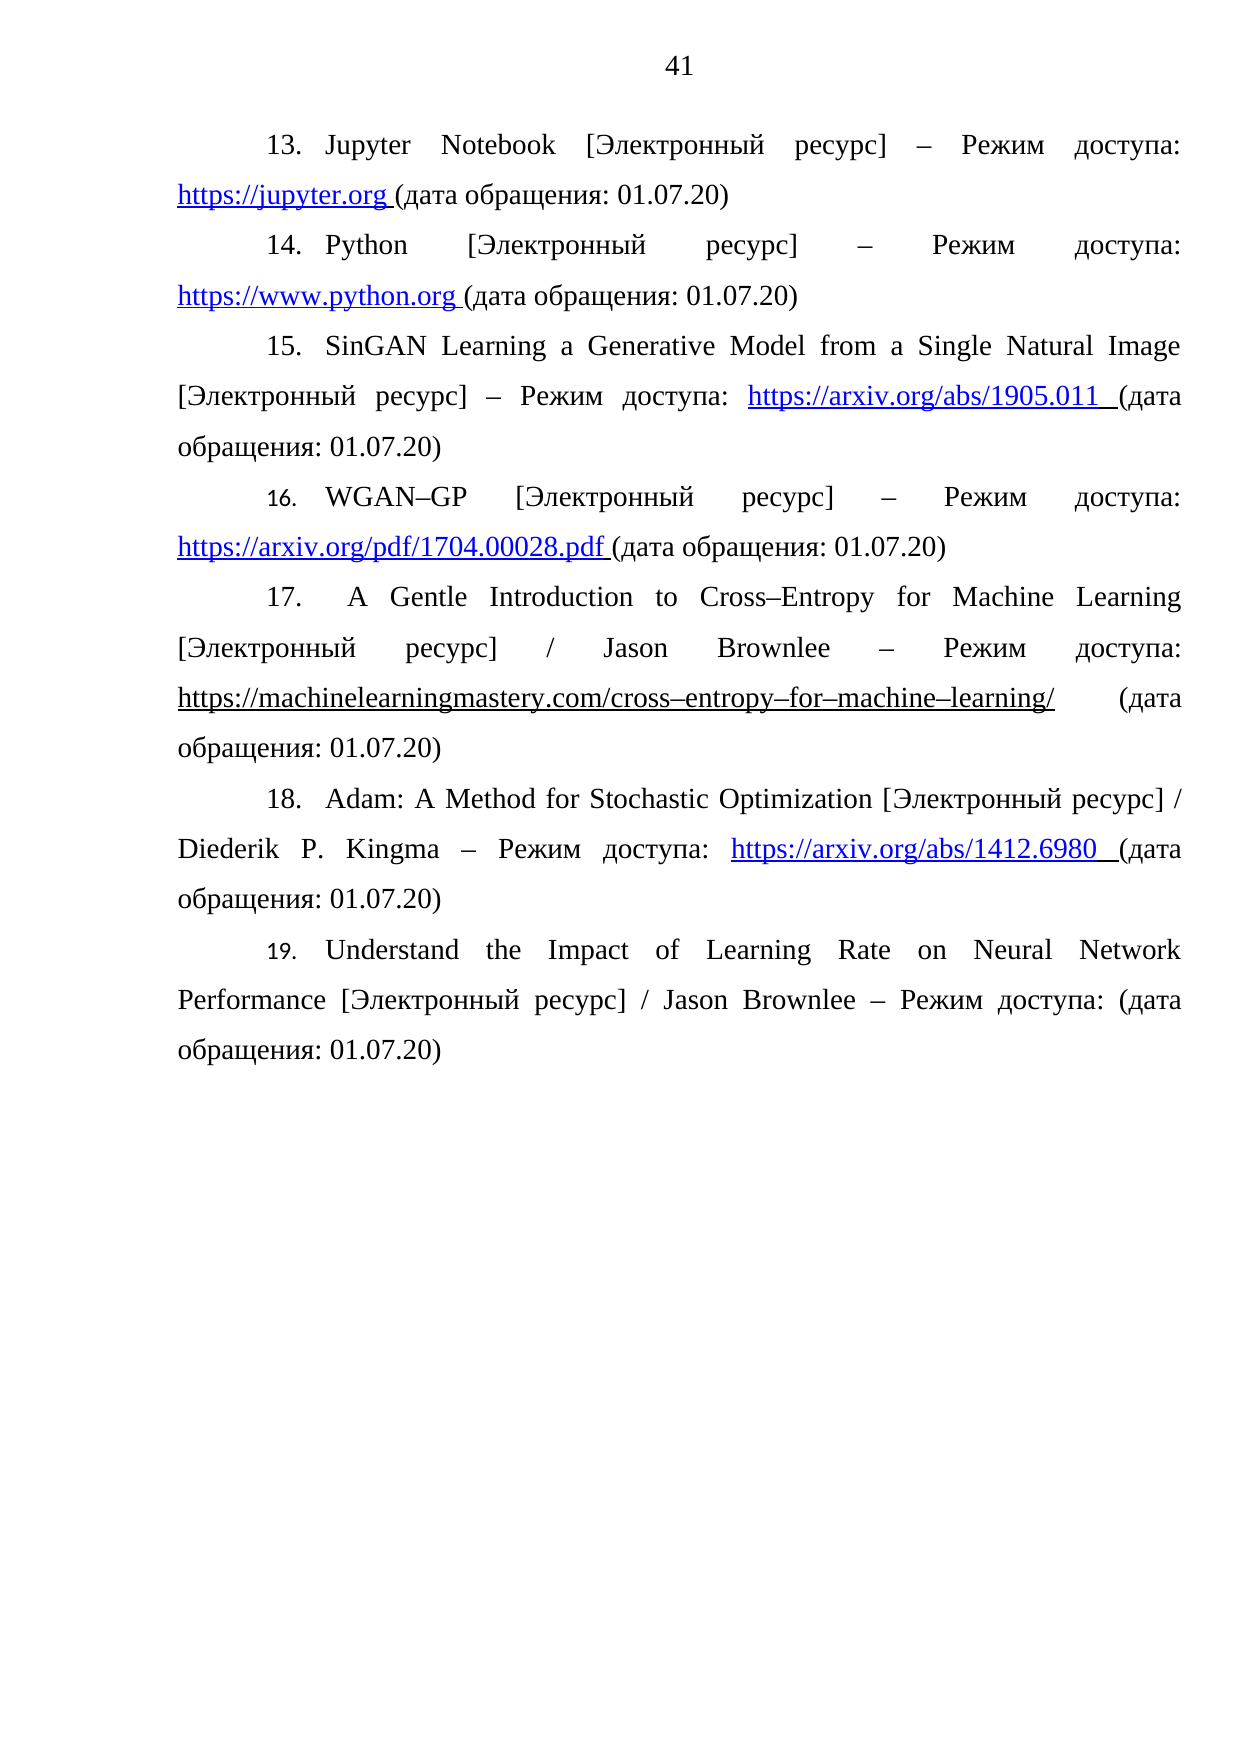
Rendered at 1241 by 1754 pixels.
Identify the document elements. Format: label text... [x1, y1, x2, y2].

list Jupyter Notebook [Электронный ресурс] – Режим доступа: https://jupyter.org (дата обращения: 01.07.20) [177, 127, 1182, 211]
list A Gentle Introduction to Cross–Entropy for Machine Learning [Электронный ресурс] / Jason Brownlee – Режим доступа: https://machinelearningmastery.com/cross–entropy–for–machine–learning/ (дата обращения: 01.07.20) [177, 579, 1182, 764]
list Understand the Impact of Learning Rate on Neural Network Performance [Электронный ресурс] / Jason Brownlee – Режим доступа: (дата обращения: 01.07.20) [177, 932, 1182, 1066]
list SinGAN Learning a Generative Model from a Single Natural Image [Электронный ресурс] – Режим доступа: https://arxiv.org/abs/1905.011 (дата обращения: 01.07.20) [177, 328, 1182, 462]
list WGAN–GP [Электронный ресурс] – Режим доступа: https://arxiv.org/pdf/1704.00028.pdf (дата обращения: 01.07.20) [177, 479, 1182, 563]
list Adam: A Method for Stochastic Optimization [Электронный ресурс] / Diederik P. Kingma – Режим доступа: https://arxiv.org/abs/1412.6980 (дата обращения: 01.07.20) [177, 781, 1182, 915]
list Python [Электронный ресурс] – Режим доступа: https://www.python.org (дата обращения: 01.07.20) [177, 227, 1182, 311]
